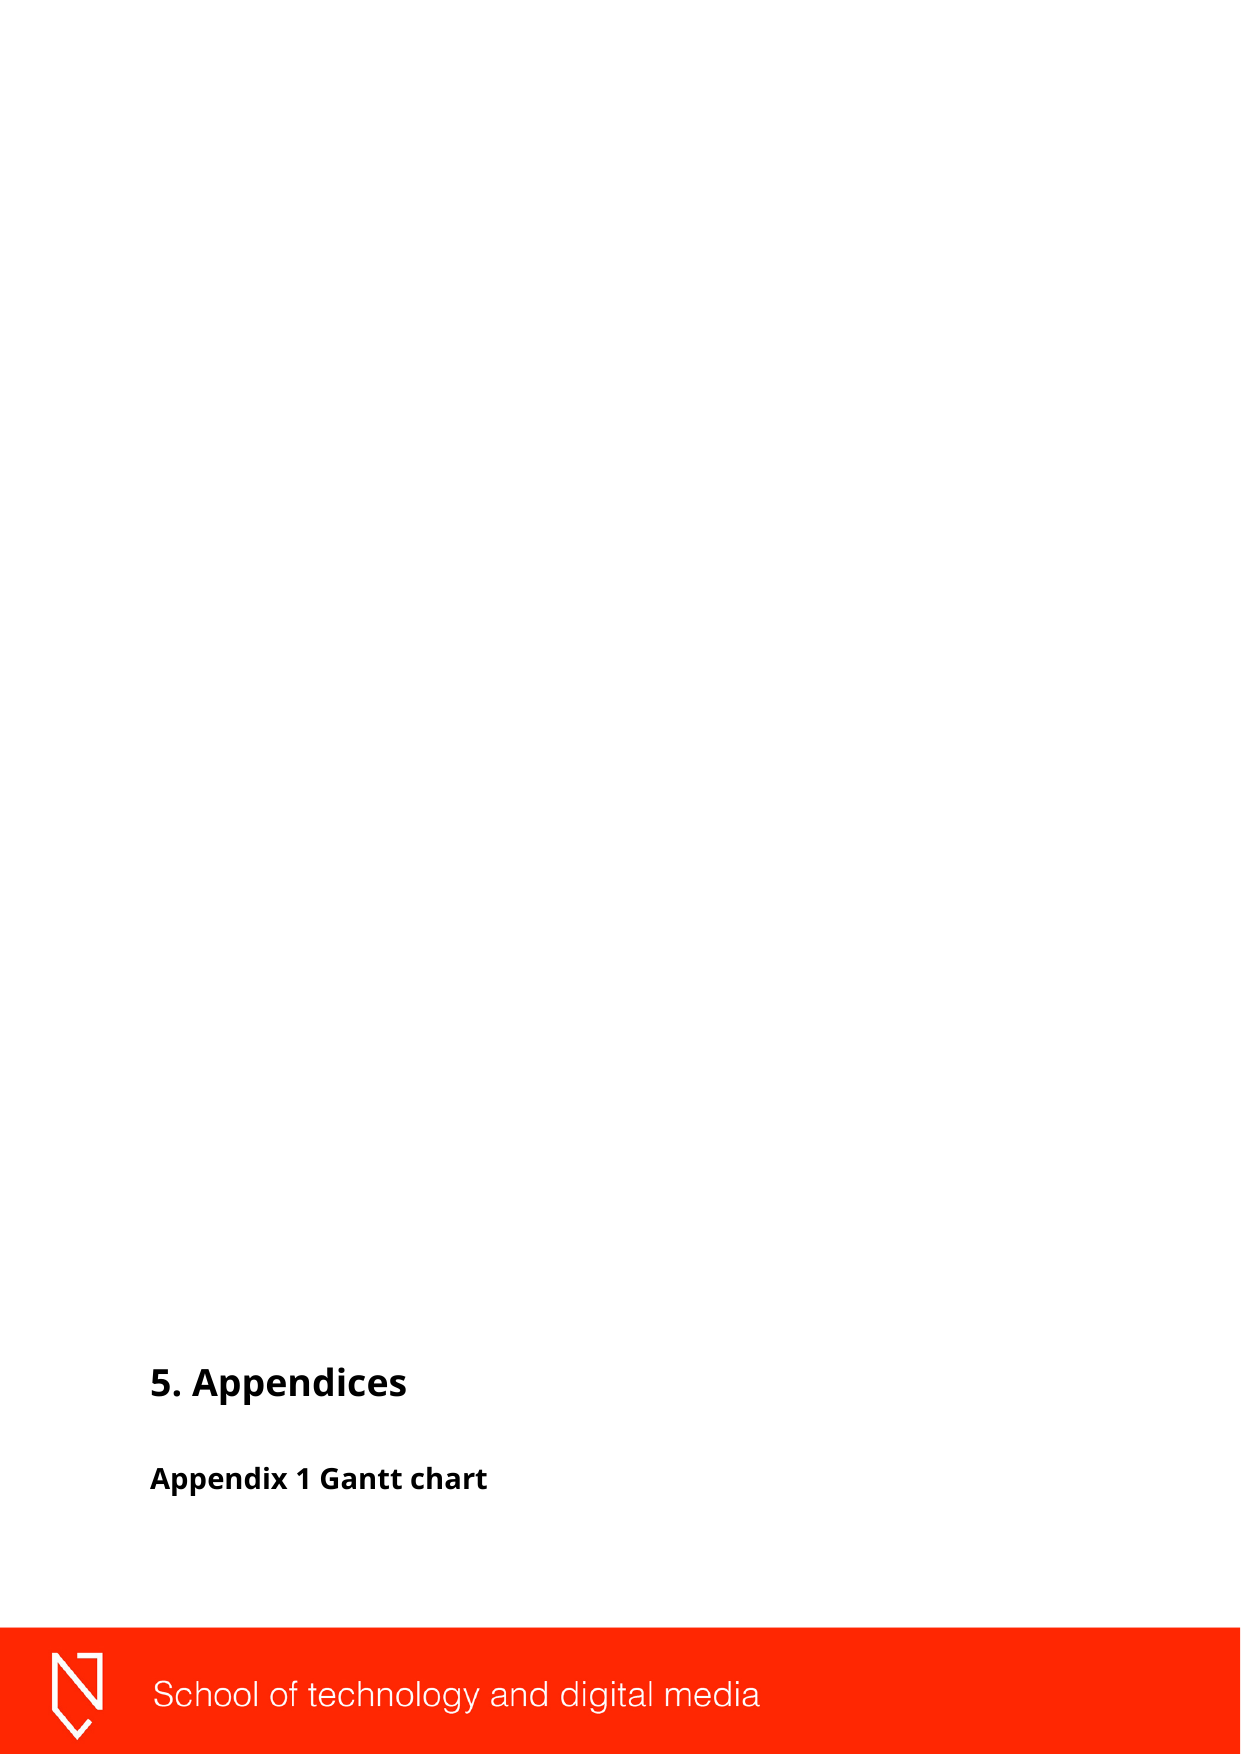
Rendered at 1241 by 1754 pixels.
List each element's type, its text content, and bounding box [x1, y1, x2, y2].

subtitle 5. Appendices [150, 1356, 1090, 1407]
picture [0, 1618, 1241, 1754]
subtitle Appendix 1 Gantt chart [150, 1458, 1090, 1498]
